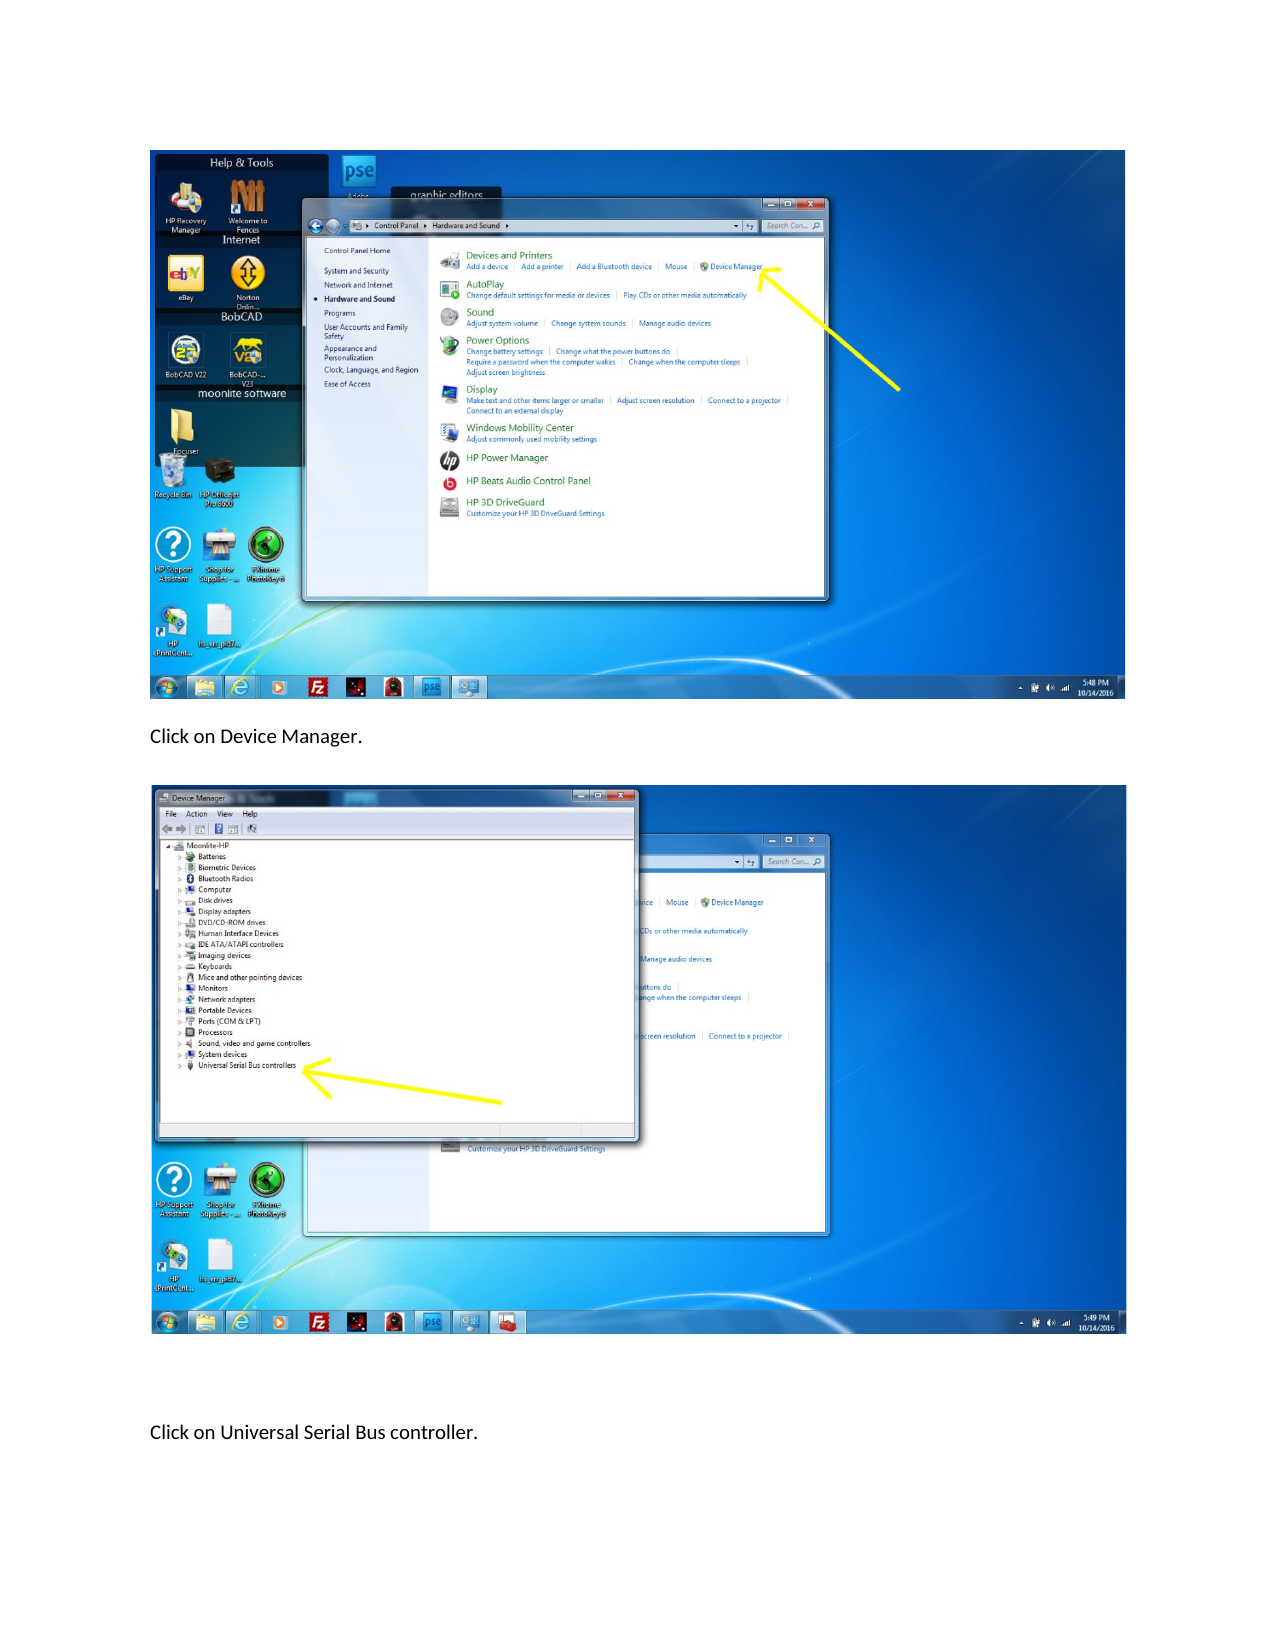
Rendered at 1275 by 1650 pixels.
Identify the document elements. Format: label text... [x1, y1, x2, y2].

picture [170, 1276, 178, 1281]
text Click on Device Manager. [150, 723, 1125, 749]
picture [177, 651, 192, 655]
picture [156, 1238, 188, 1271]
picture [161, 1212, 188, 1216]
picture [150, 150, 1125, 699]
text Click on Universal Serial Bus controller. [150, 1419, 1125, 1444]
picture [153, 650, 175, 655]
picture [206, 448, 212, 455]
picture [169, 1202, 193, 1208]
picture [156, 491, 192, 499]
picture [150, 464, 157, 472]
picture [169, 641, 178, 646]
picture [172, 567, 192, 573]
picture [154, 1285, 193, 1291]
picture [151, 785, 1127, 1334]
picture [155, 603, 187, 636]
